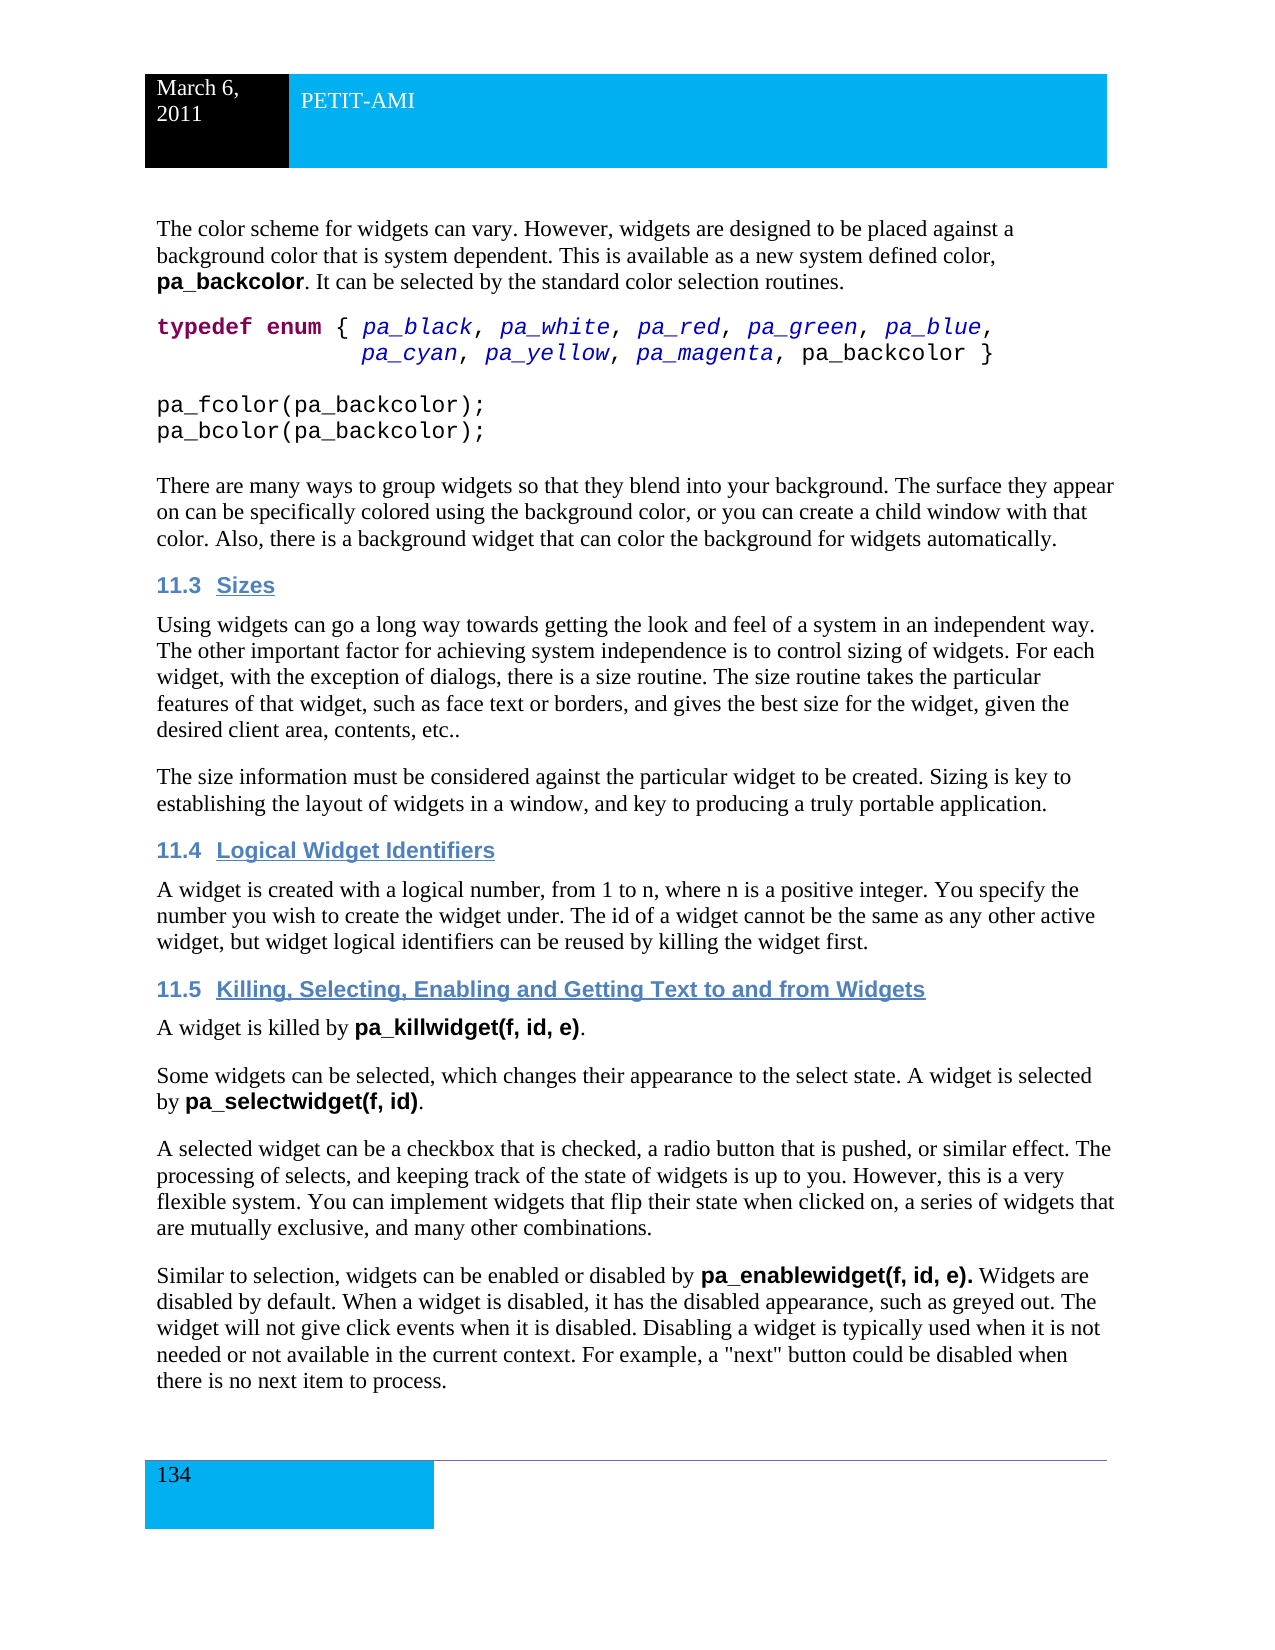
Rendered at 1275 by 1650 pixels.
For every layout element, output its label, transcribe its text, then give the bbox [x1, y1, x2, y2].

subtitle Killing, Selecting, Enabling and Getting Text to and from Widgets [156, 976, 1118, 1002]
text typedef enum { pa_black, pa_white, pa_red, pa_green, pa_blue, [156, 315, 1118, 341]
text There are many ways to group widgets so that they blend into your background. The surface they appear on can be specifically colored using the background color, or you can create a child window with that color. Also, there is a background widget that can color the background for widgets automatically. [156, 472, 1118, 551]
text pa_cyan, pa_yellow, pa_magenta, pa_backcolor } [156, 341, 1118, 367]
text A selected widget can be a checkbox that is checked, a radio button that is pushed, or similar effect. The processing of selects, and keeping track of the state of widgets is up to you. However, this is a very flexible system. You can implement widgets that flip their state when clicked on, a series of widgets that are mutually exclusive, and many other combinations. [156, 1135, 1118, 1241]
text Similar to selection, widgets can be enabled or disabled by pa_enablewidget(f, id, e). Widgets are disabled by default. When a widget is disabled, it has the disabled appearance, such as greyed out. The widget will not give click events when it is disabled. Disabling a widget is typically used when it is not needed or not available in the current context. For example, a "next" button could be disabled when there is no next item to process. [156, 1262, 1118, 1393]
text Some widgets can be selected, which changes their appearance to the select state. A widget is selected by pa_selectwidget(f, id). [156, 1062, 1118, 1114]
text A widget is killed by pa_killwidget(f, id, e). [156, 1014, 1118, 1041]
text A widget is created with a logical number, from 1 to n, where n is a positive integer. You specify the number you wish to create the widget under. The id of a widget cannot be the same as any other active widget, but widget logical identifiers can be reused by killing the widget first. [156, 876, 1118, 955]
text pa_bcolor(pa_backcolor); [156, 419, 1118, 446]
text Using widgets can go a long way towards getting the look and feel of a system in an independent way. The other important factor for achieving system independence is to control sizing of widgets. For each widget, with the exception of dialogs, there is a size routine. The size routine takes the particular features of that widget, such as face text or borders, and gives the best size for the widget, given the desired client area, contents, etc.. [156, 611, 1118, 742]
text The size information must be considered against the particular widget to be created. Sizing is key to establishing the layout of widgets in a window, and key to producing a truly portable application. [156, 763, 1118, 816]
text The color scheme for widgets can vary. However, widgets are designed to be placed against a background color that is system dependent. This is available as a new system defined color, pa_backcolor. It can be selected by the standard color selection routines. [156, 215, 1118, 294]
subtitle Logical Widget Identifiers [156, 837, 1118, 863]
subtitle Sizes [156, 572, 1118, 598]
text pa_fcolor(pa_backcolor); [156, 394, 1118, 419]
